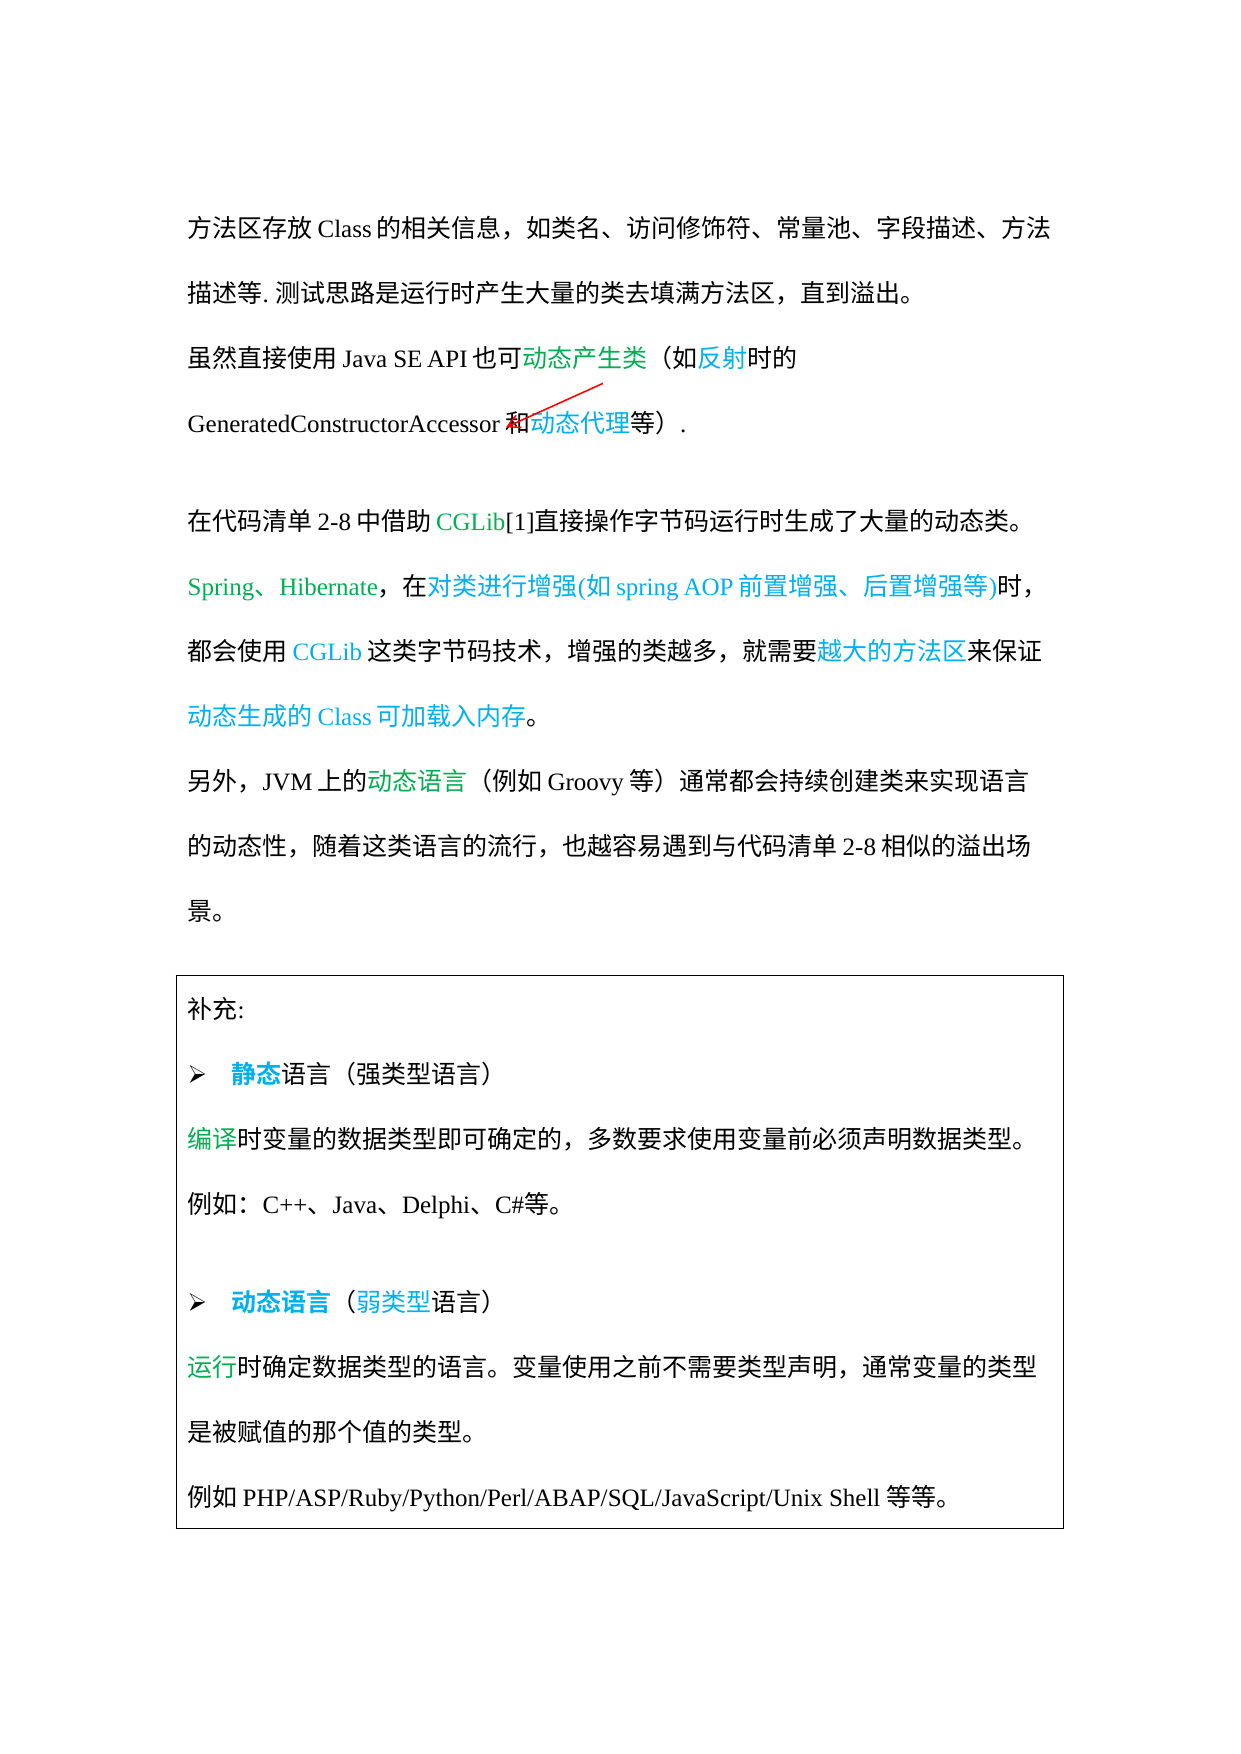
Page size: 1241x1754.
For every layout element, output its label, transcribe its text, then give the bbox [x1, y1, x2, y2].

text 虽然直接使用Java SE API也可动态产生类（如反射时的GeneratedConstructorAccessor和动态代理等）. [187, 324, 1053, 454]
text 在代码清单2-8中借助CGLib[1]直接操作字节码运行时生成了大量的动态类。 [187, 487, 1053, 552]
picture [539, 580, 547, 586]
picture [925, 580, 933, 586]
text 方法区存放Class的相关信息，如类名、访问修饰符、常量池、字段描述、方法描述等. 测试思路是运行时产生大量的类去填满方法区，直到溢出。 [187, 194, 1053, 324]
table_header 补充: 静态语言（强类型语言） 编译时变量的数据类型即可确定的，多数要求使用变量前必须声明数据类型。 例如：C++、Java、Delphi、C#等。 动态语言（弱类型语言） 运行时确定数据类型的语言。变量使用之前不需要类型声明，通常变量的类型是被赋值的那个值的类型。 例如PHP/ASP/Ruby/Python/Perl/ABAP/SQL/JavaScript/Unix Shell等等。 [177, 976, 1063, 1528]
picture [800, 580, 808, 586]
text Spring、Hibernate，在对类进行增强(如spring AOP 前置增强、后置增强等)时，都会使用CGLib这类字节码技术，增强的类越多，就需要越大的方法区来保证动态生成的Class可加载入内存。 [187, 552, 1053, 747]
text 另外，JVM上的动态语言（例如Groovy等）通常都会持续创建类来实现语言的动态性，随着这类语言的流行，也越容易遇到与代码清单2-8相似的溢出场景。 [187, 747, 1053, 942]
